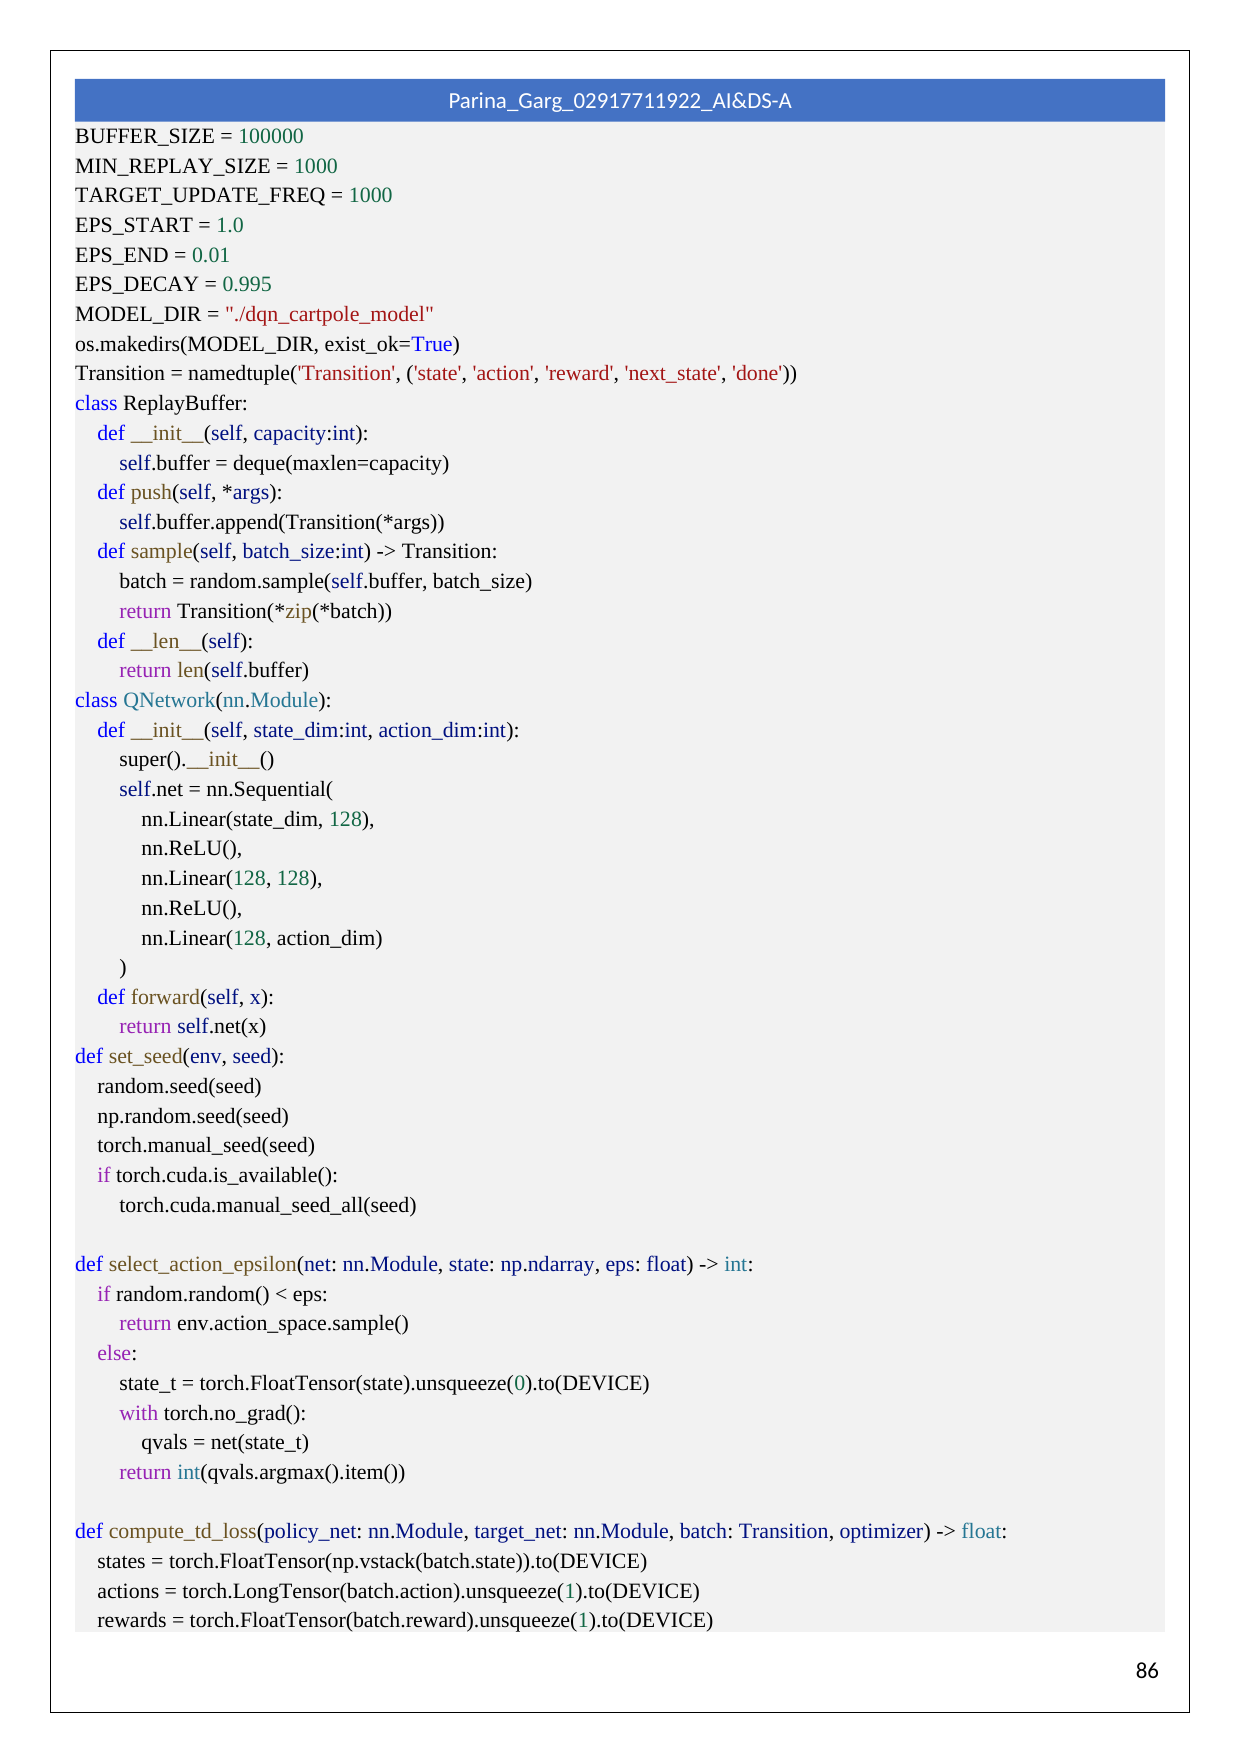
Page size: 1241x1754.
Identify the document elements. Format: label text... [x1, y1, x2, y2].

text class QNetwork(nn.Module): [75, 682, 1165, 712]
text qvals = net(state_t) [75, 1425, 1165, 1454]
text nn.Linear(128, action_dim) [75, 920, 1165, 950]
text super().__init__() [75, 742, 1165, 772]
text torch.cuda.manual_seed_all(seed) [75, 1187, 1165, 1217]
text def sample(self, batch_size:int) -> Transition: [75, 534, 1165, 564]
text nn.ReLU(), [75, 890, 1165, 920]
text def __init__(self, state_dim:int, action_dim:int): [75, 712, 1165, 742]
text def set_seed(env, seed): [75, 1039, 1165, 1068]
text def compute_td_loss(policy_net: nn.Module, target_net: nn.Module, batch: Transition, optimizer) -> float: [75, 1514, 1165, 1543]
text def push(self, *args): [75, 475, 1165, 504]
text actions = torch.LongTensor(batch.action).unsqueeze(1).to(DEVICE) [75, 1573, 1165, 1603]
text def __len__(self): [75, 623, 1165, 653]
text random.seed(seed) [75, 1068, 1165, 1098]
text if random.random() < eps: [75, 1276, 1165, 1306]
text EPS_START = 1.0 [75, 207, 1165, 237]
text nn.Linear(128, 128), [75, 861, 1165, 890]
text BUFFER_SIZE = 100000 [75, 122, 1165, 148]
text class ReplayBuffer: [75, 386, 1165, 415]
text self.net = nn.Sequential( [75, 772, 1165, 801]
text def select_action_epsilon(net: nn.Module, state: np.ndarray, eps: float) -> int: [75, 1247, 1165, 1276]
text state_t = torch.FloatTensor(state).unsqueeze(0).to(DEVICE) [75, 1365, 1165, 1395]
text return self.net(x) [75, 1009, 1165, 1039]
text self.buffer.append(Transition(*args)) [75, 504, 1165, 534]
text self.buffer = deque(maxlen=capacity) [75, 445, 1165, 475]
text TARGET_UPDATE_FREQ = 1000 [75, 178, 1165, 207]
text with torch.no_grad(): [75, 1395, 1165, 1425]
text os.makedirs(MODEL_DIR, exist_ok=True) [75, 326, 1165, 356]
text return int(qvals.argmax().item()) [75, 1454, 1165, 1484]
text def __init__(self, capacity:int): [75, 415, 1165, 445]
text EPS_END = 0.01 [75, 237, 1165, 267]
text if torch.cuda.is_available(): [75, 1157, 1165, 1187]
text np.random.seed(seed) [75, 1098, 1165, 1128]
text torch.manual_seed(seed) [75, 1128, 1165, 1157]
text else: [75, 1336, 1165, 1365]
text return Transition(*zip(*batch)) [75, 593, 1165, 623]
text nn.ReLU(), [75, 831, 1165, 861]
text batch = random.sample(self.buffer, batch_size) [75, 564, 1165, 593]
text Transition = namedtuple('Transition', ('state', 'action', 'reward', 'next_state', 'done')) [75, 356, 1165, 386]
text states = torch.FloatTensor(np.vstack(batch.state)).to(DEVICE) [75, 1543, 1165, 1573]
text ) [75, 950, 1165, 979]
text def forward(self, x): [75, 979, 1165, 1009]
text EPS_DECAY = 0.995 [75, 267, 1165, 297]
text MIN_REPLAY_SIZE = 1000 [75, 148, 1165, 178]
text MODEL_DIR = "./dqn_cartpole_model" [75, 297, 1165, 326]
text rewards = torch.FloatTensor(batch.reward).unsqueeze(1).to(DEVICE) [75, 1603, 1165, 1632]
text nn.Linear(state_dim, 128), [75, 801, 1165, 831]
text return len(self.buffer) [75, 653, 1165, 682]
text return env.action_space.sample() [75, 1306, 1165, 1336]
